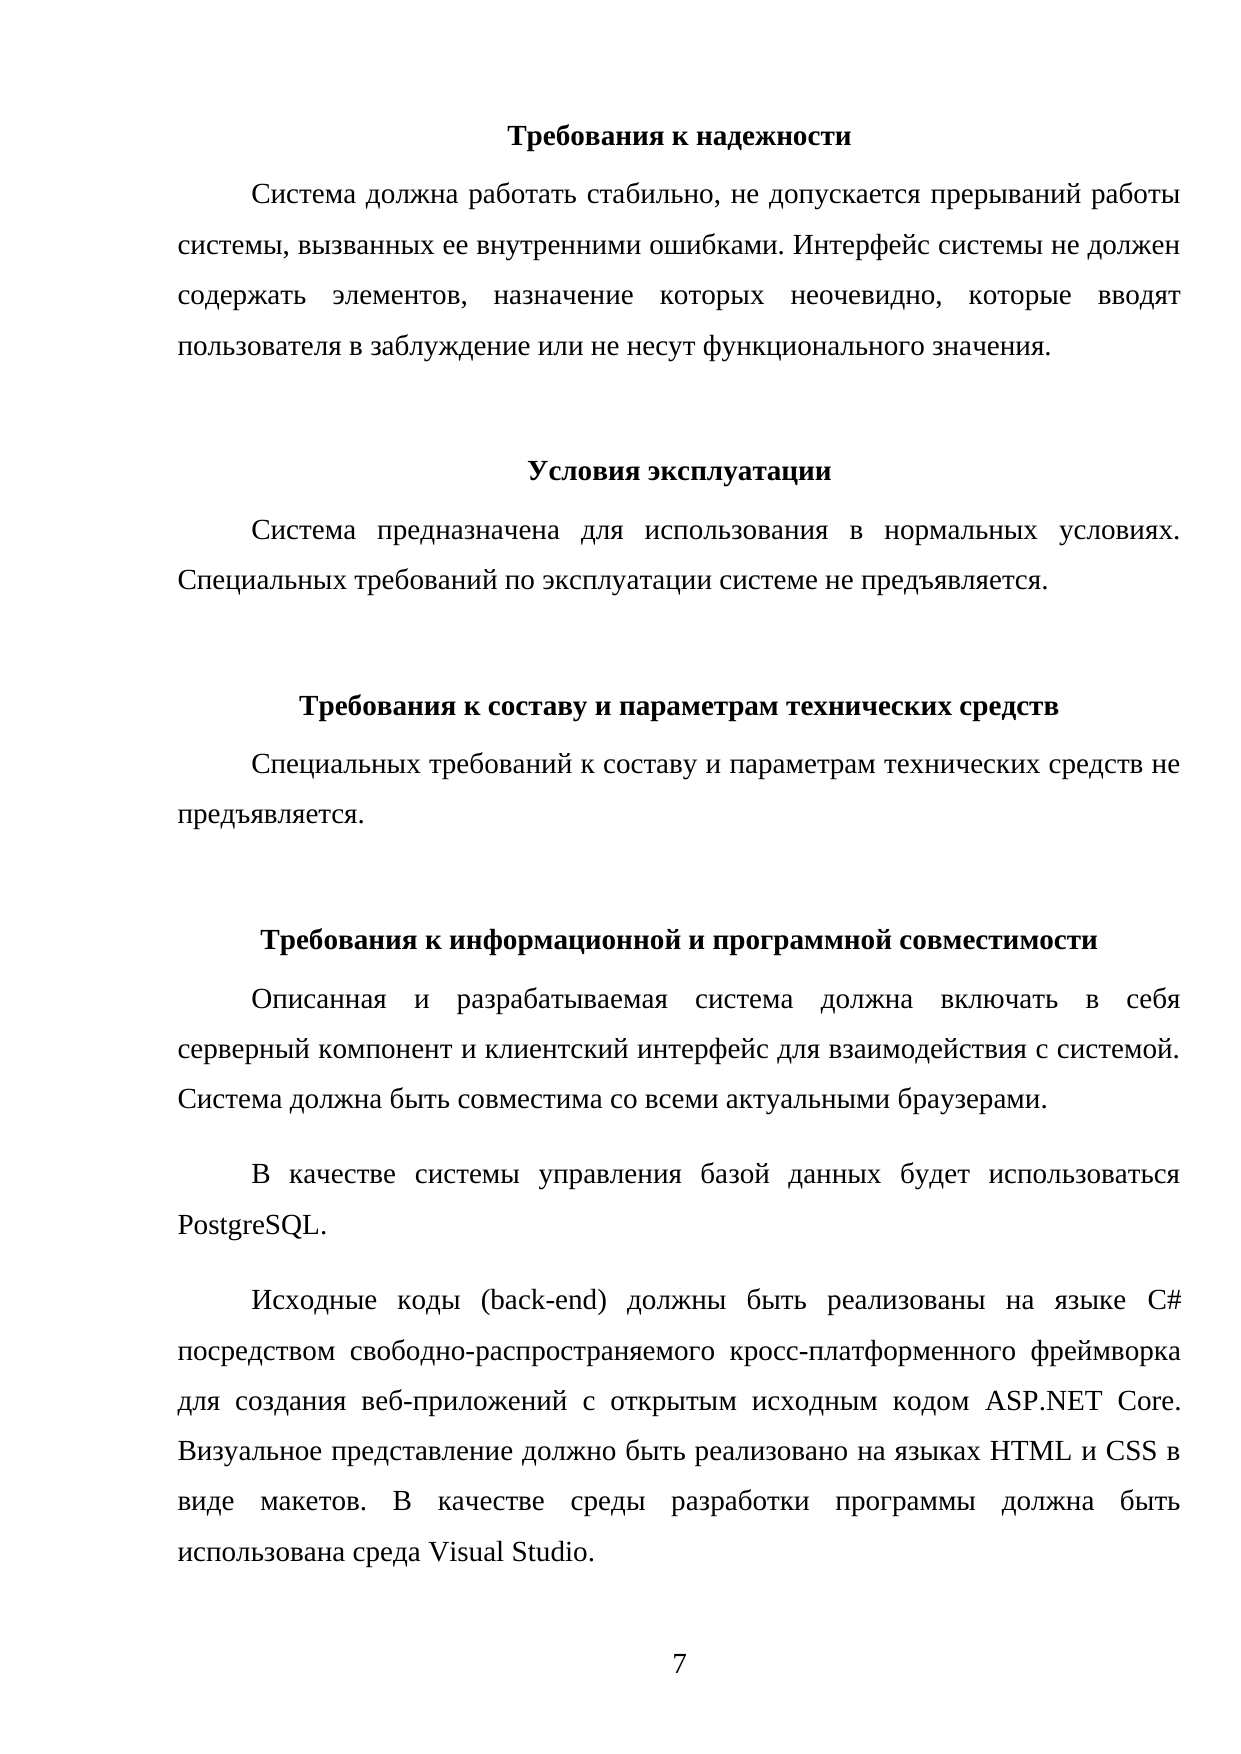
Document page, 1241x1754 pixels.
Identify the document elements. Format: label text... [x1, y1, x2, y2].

text Описанная и разрабатываемая система должна включать в себя серверный компонент и клиентский интерфейс для взаимодействия с системой. Система должна быть совместима со всеми актуальными браузерами. [177, 981, 1181, 1115]
text Система должна работать стабильно, не допускается прерываний работы системы, вызванных ее внутренними ошибками. Интерфейс системы не должен содержать элементов, назначение которых неочевидно, которые вводят пользователя в заблуждение или не несут функционального значения. [177, 177, 1181, 361]
text Требования к информационной и программной совместимости [177, 922, 1181, 956]
text Специальных требований к составу и параметрам технических средств не предъявляется. [177, 746, 1181, 830]
text Система предназначена для использования в нормальных условиях. Специальных требований по эксплуатации системе не предъявляется. [177, 512, 1181, 596]
text Требования к надежности [177, 118, 1181, 152]
text Исходные коды (back-end) должны быть реализованы на языке C# посредством свободно-распространяемого кросс-платформенного фреймворка для создания веб-приложений с открытым исходным кодом ASP.NET Core. Визуальное представление должно быть реализовано на языках HTML и CSS в виде макетов. В качестве среды разработки программы должна быть использована среда Visual Studio. [177, 1282, 1181, 1567]
text В качестве системы управления базой данных будет использоваться PostgreSQL. [177, 1157, 1181, 1241]
text Требования к составу и параметрам технических средств [177, 688, 1181, 721]
text Условия эксплуатации [177, 453, 1181, 487]
